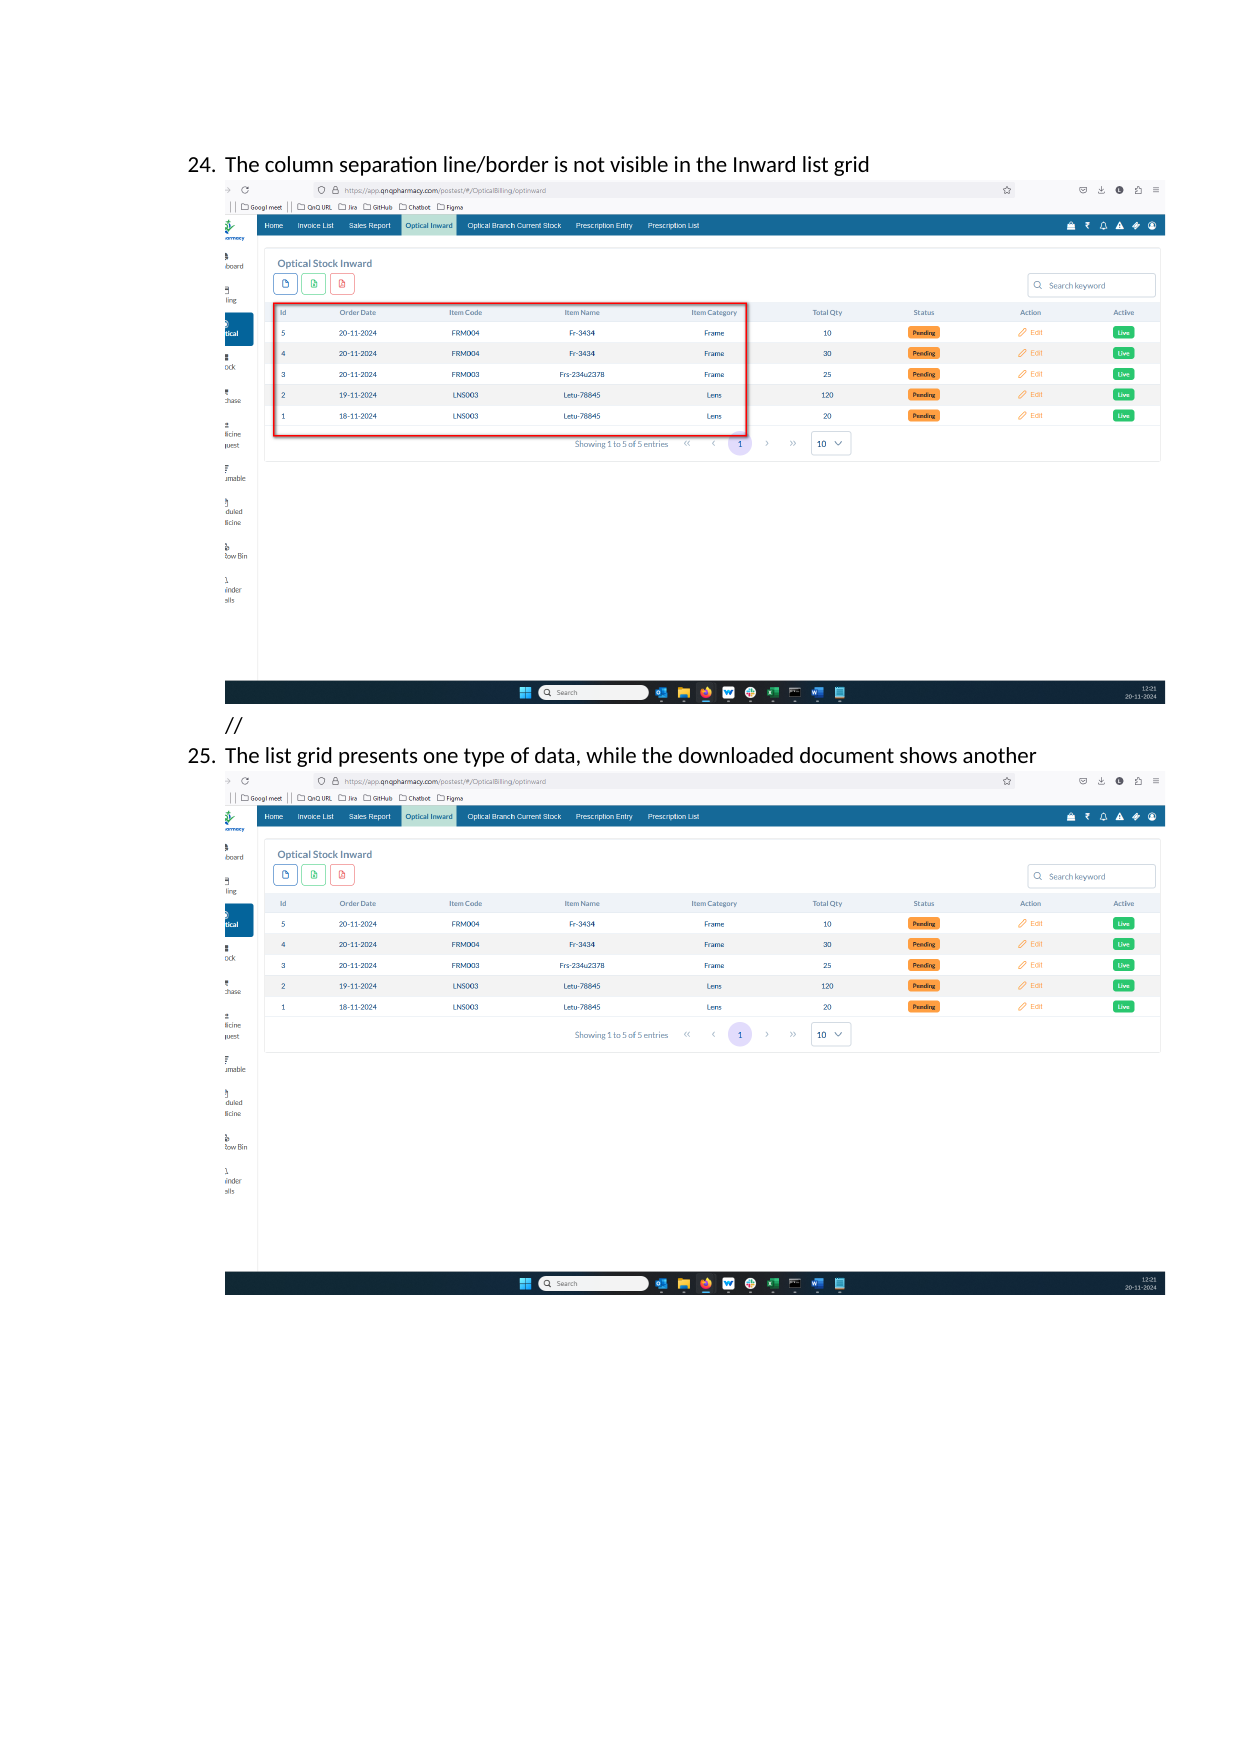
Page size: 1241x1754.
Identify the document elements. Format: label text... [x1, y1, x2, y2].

picture [225, 180, 1166, 704]
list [187, 741, 1090, 1300]
picture [225, 771, 1166, 1295]
